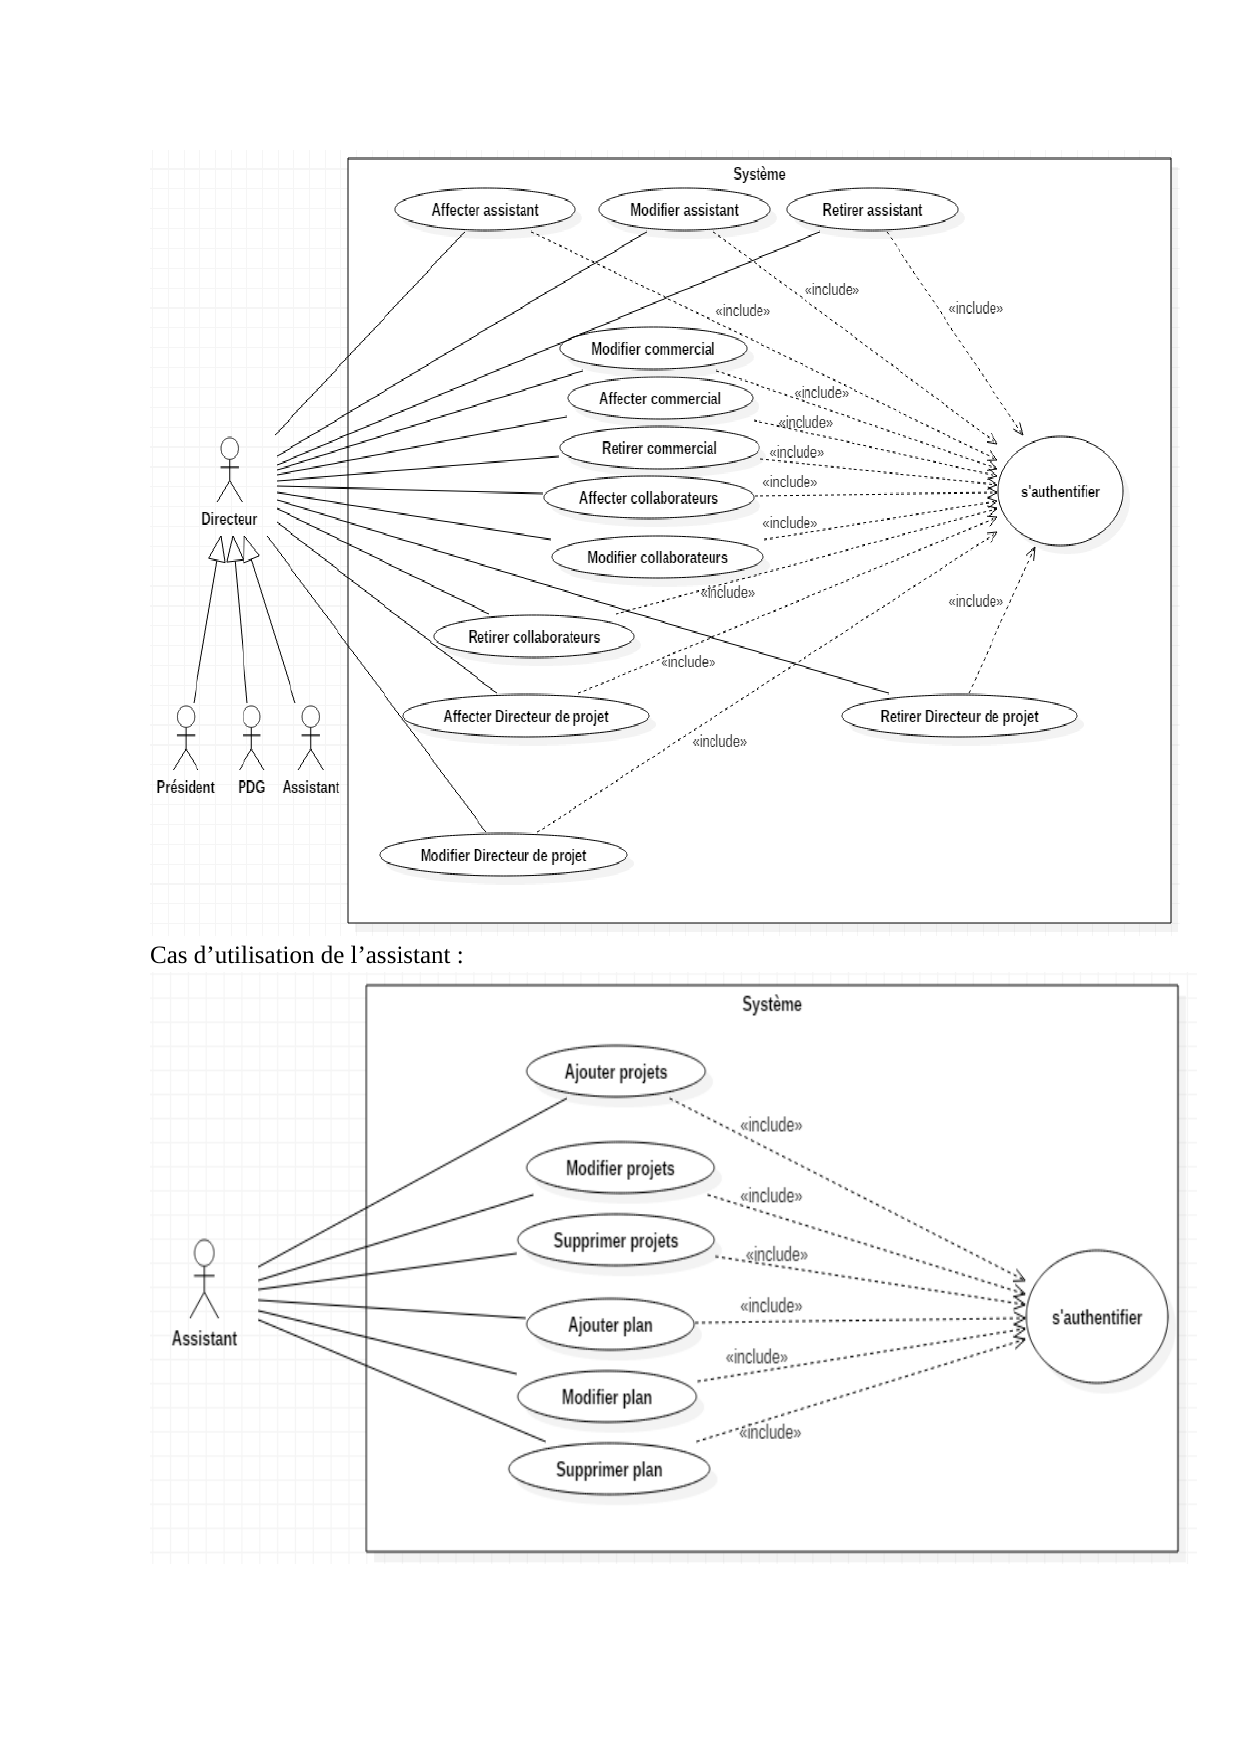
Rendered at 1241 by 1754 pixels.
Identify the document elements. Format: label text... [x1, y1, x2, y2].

picture [150, 150, 1180, 936]
text Cas d’utilisation de l’assistant : [150, 940, 1090, 968]
picture [150, 972, 1197, 1564]
